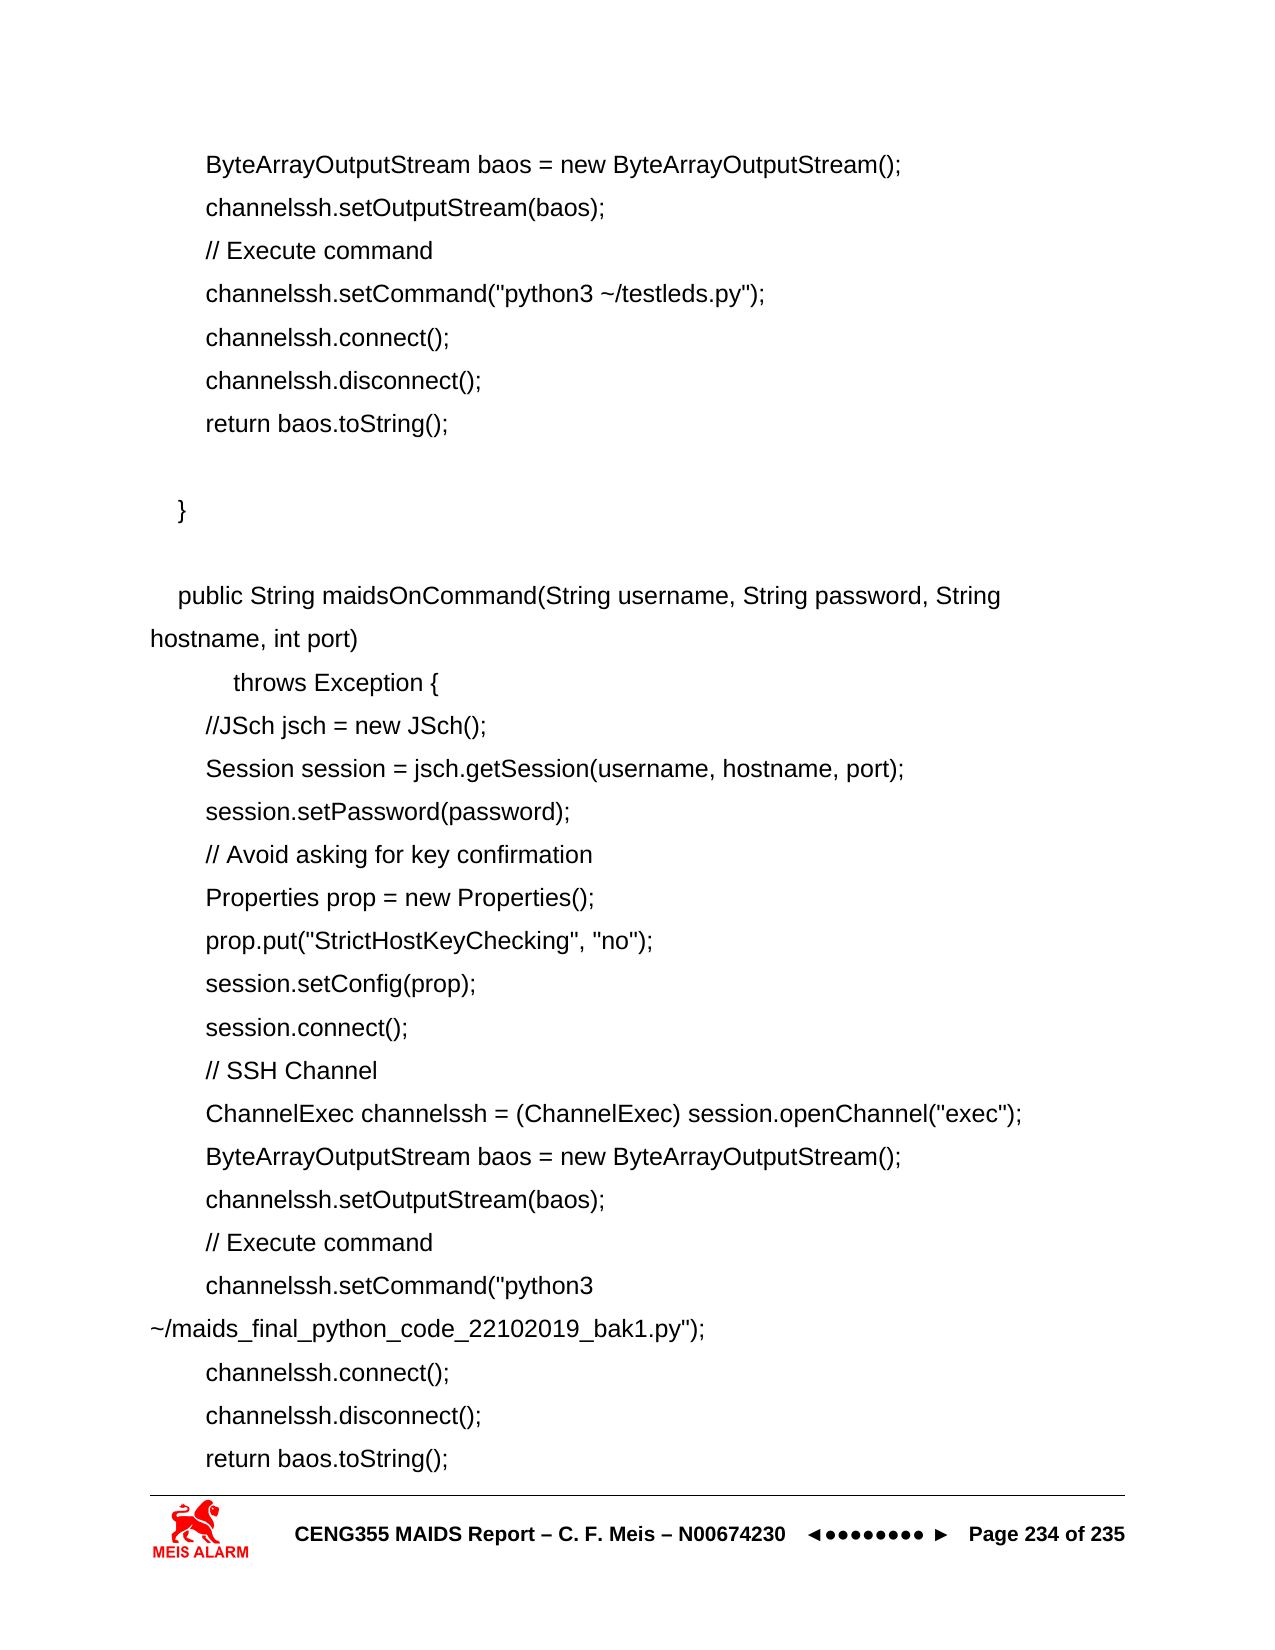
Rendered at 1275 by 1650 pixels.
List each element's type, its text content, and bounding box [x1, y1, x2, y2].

text prop.put("StrictHostKeyChecking", "no"); [150, 926, 1125, 955]
text channelssh.connect(); [150, 322, 1125, 351]
text return baos.toString(); [150, 409, 1125, 437]
text throws Exception { [150, 667, 1125, 696]
text channelssh.connect(); [150, 1357, 1125, 1386]
text Session session = jsch.getSession(username, hostname, port); [150, 754, 1125, 782]
text channelssh.setCommand("python3 ~/testleds.py"); [150, 279, 1125, 308]
text public String maidsOnCommand(String username, String password, String hostname, int port) [150, 581, 1125, 653]
text Properties prop = new Properties(); [150, 883, 1125, 912]
text } [150, 495, 1125, 524]
text channelssh.setCommand("python3 ~/maids_final_python_code_22102019_bak1.py"); [150, 1271, 1125, 1343]
text return baos.toString(); [150, 1444, 1125, 1472]
picture [150, 1498, 253, 1561]
text channelssh.disconnect(); [150, 366, 1125, 394]
text ChannelExec channelssh = (ChannelExec) session.openChannel("exec"); [150, 1099, 1125, 1127]
text session.connect(); [150, 1012, 1125, 1041]
text // Execute command [150, 236, 1125, 265]
text ByteArrayOutputStream baos = new ByteArrayOutputStream(); [150, 1142, 1125, 1171]
text channelssh.setOutputStream(baos); [150, 1185, 1125, 1214]
text // SSH Channel [150, 1056, 1125, 1084]
text channelssh.setOutputStream(baos); [150, 193, 1125, 222]
text channelssh.disconnect(); [150, 1401, 1125, 1429]
text session.setConfig(prop); [150, 969, 1125, 998]
text session.setPassword(password); [150, 797, 1125, 826]
text // Avoid asking for key confirmation [150, 840, 1125, 869]
text //JSch jsch = new JSch(); [150, 711, 1125, 739]
text // Execute command [150, 1228, 1125, 1257]
text ByteArrayOutputStream baos = new ByteArrayOutputStream(); [150, 150, 1125, 179]
